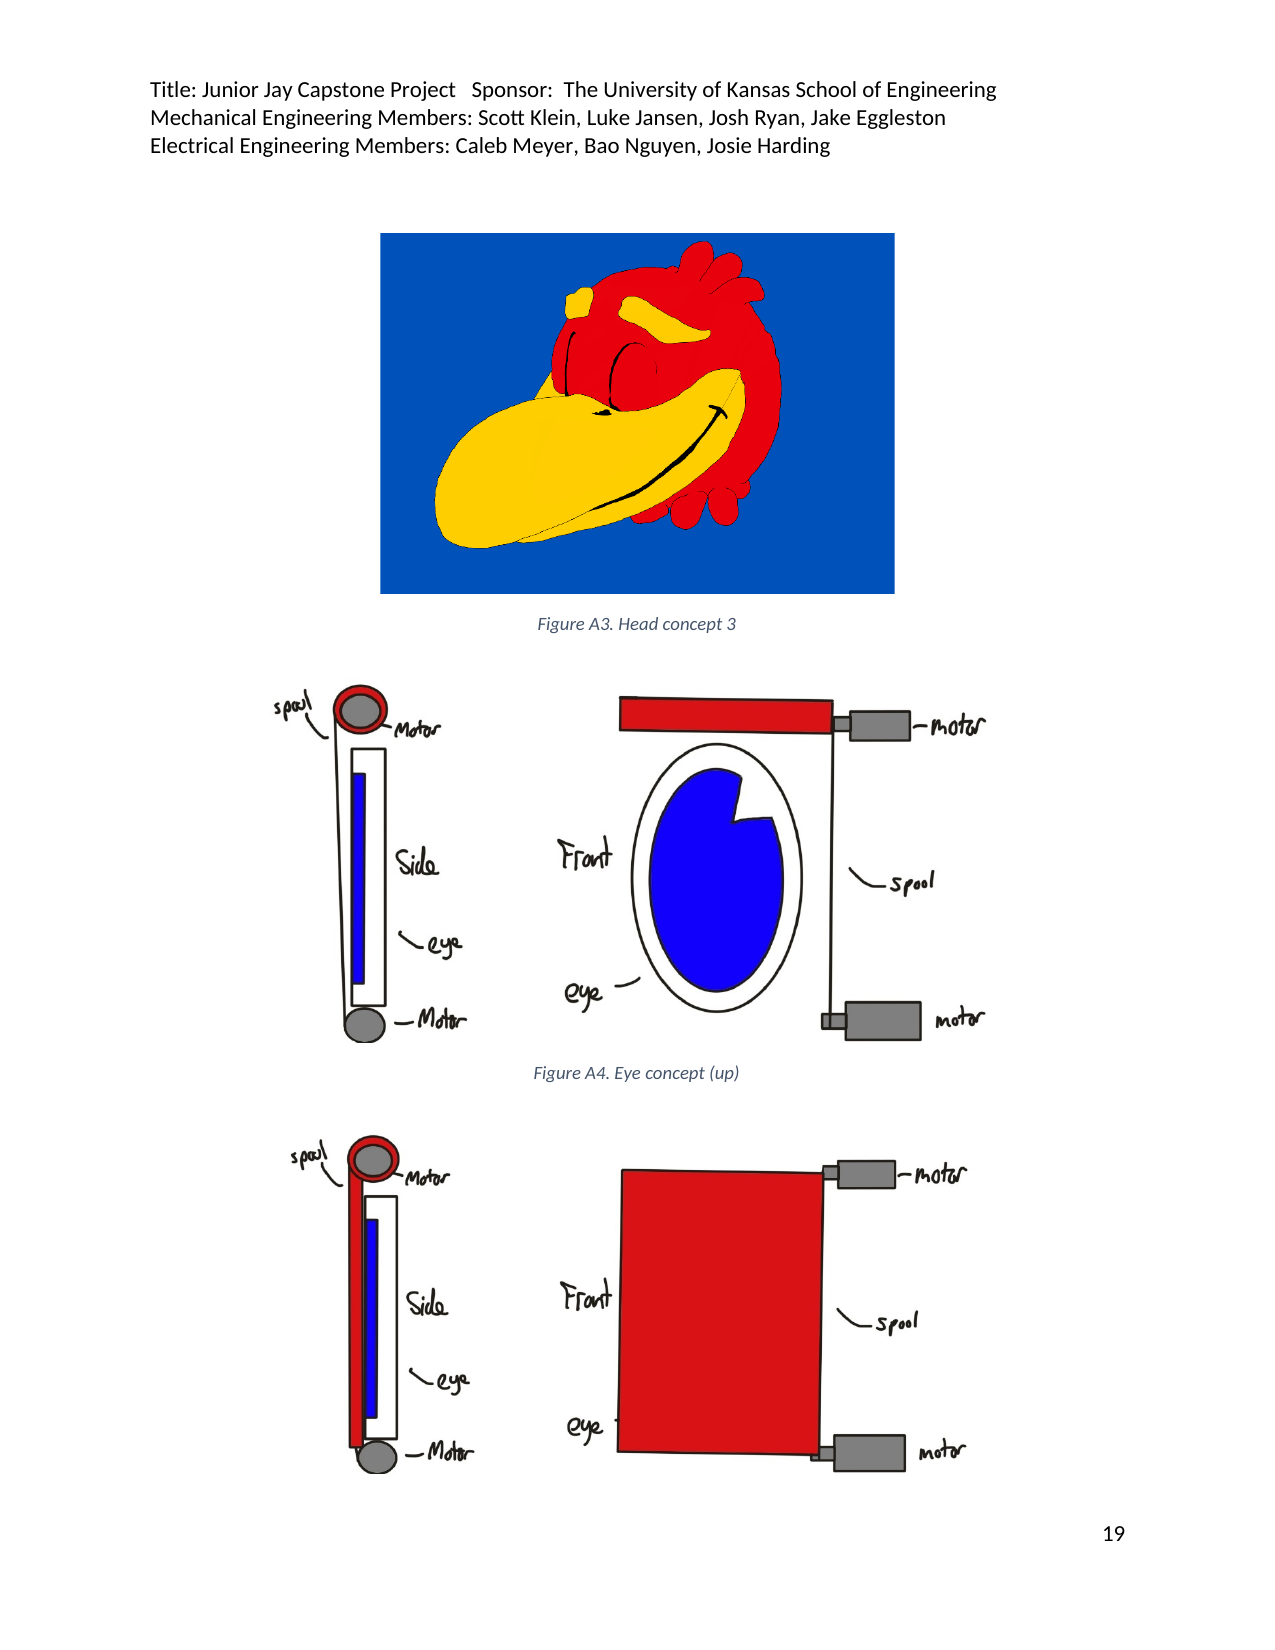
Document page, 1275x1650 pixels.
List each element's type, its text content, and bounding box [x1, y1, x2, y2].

picture [258, 656, 1017, 1043]
picture [380, 233, 895, 594]
text Figure A4. Eye concept (up) [150, 1062, 1125, 1084]
text Figure A3. Head concept 3 [150, 612, 1125, 635]
picture [276, 1105, 999, 1474]
